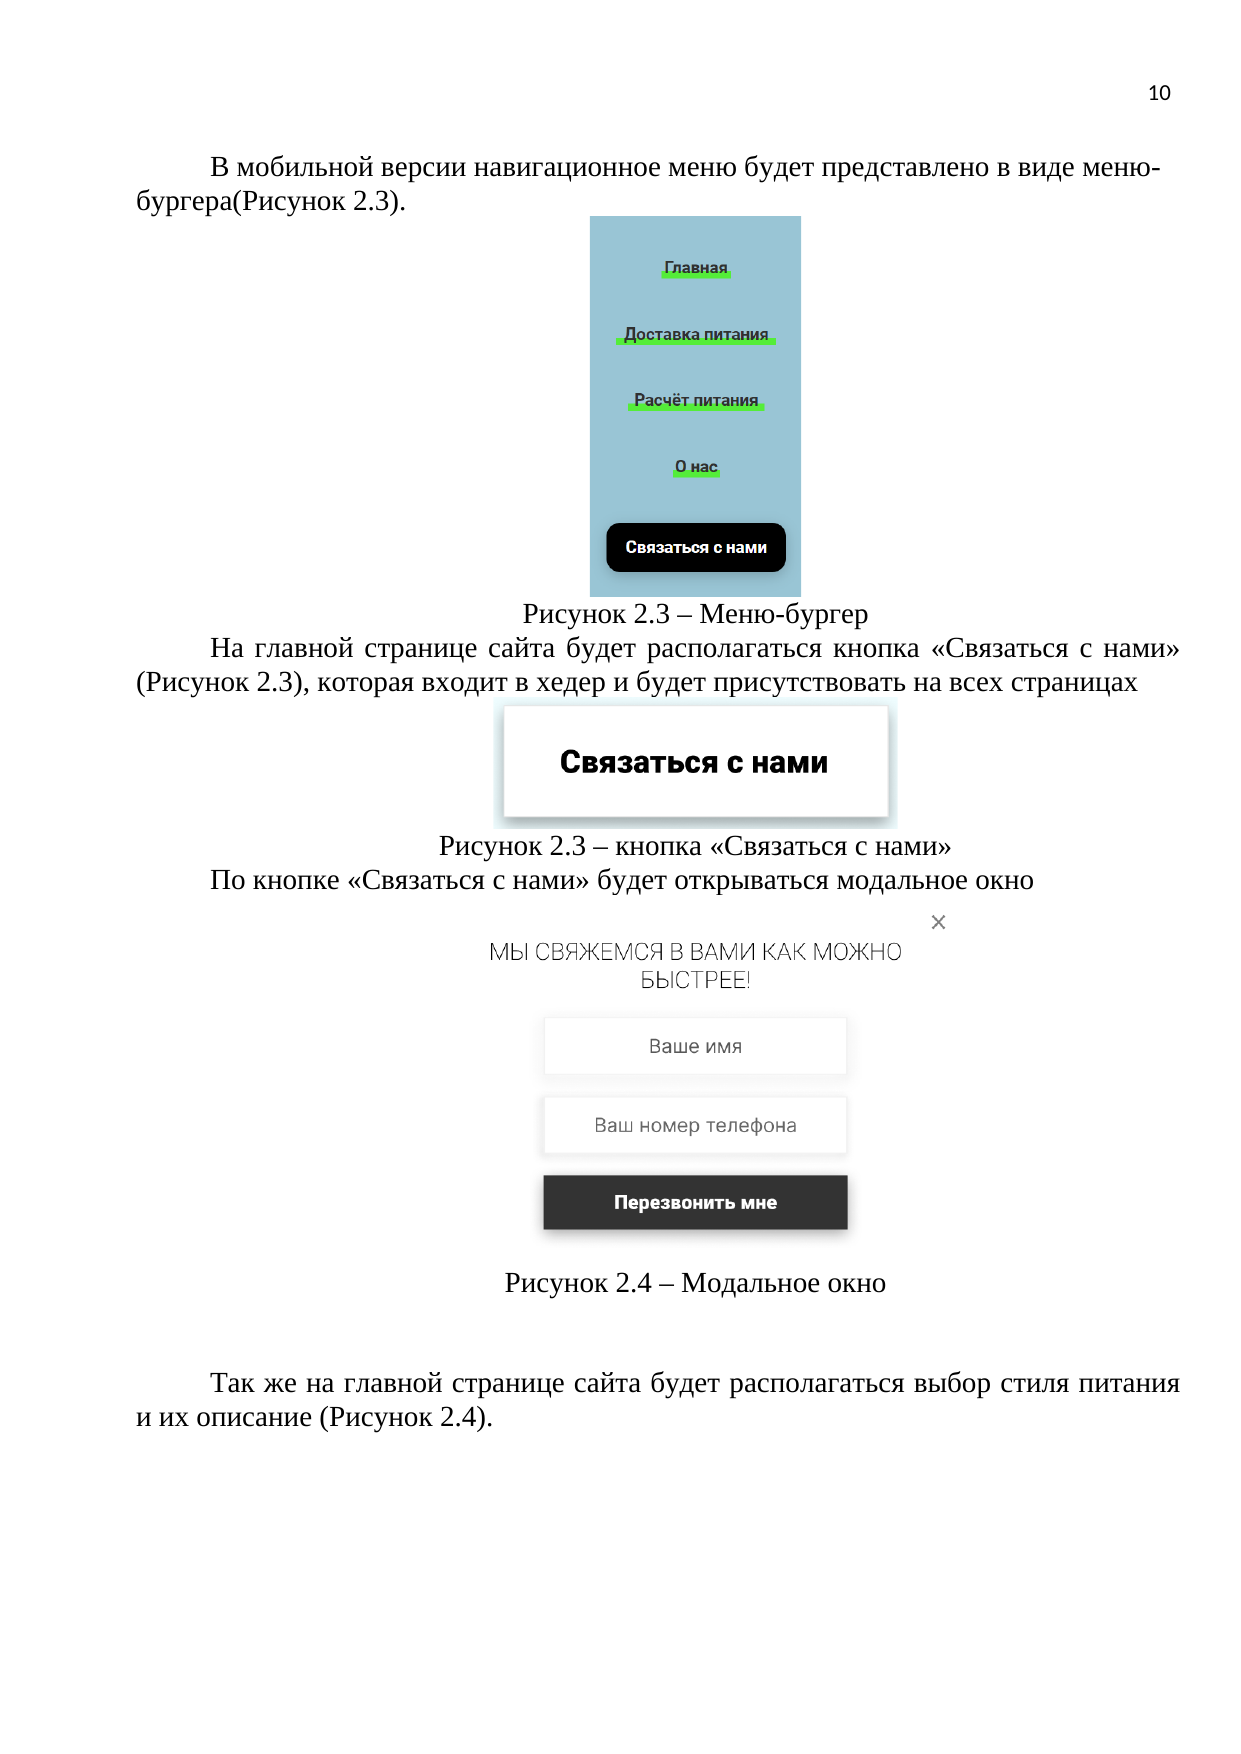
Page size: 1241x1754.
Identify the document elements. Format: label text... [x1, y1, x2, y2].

text Рисунок 2.3 – кнопка «Связаться с нами» [136, 828, 1181, 862]
text Так же на главной странице сайта будет располагаться выбор стиля питания и их описание (Рисунок 2.4). [136, 1365, 1181, 1432]
text Рисунок 2.4 – Модальное окно [136, 1265, 1181, 1298]
text На главной странице сайта будет располагаться кнопка «Связаться с нами» (Рисунок 2.3), которая входит в хедер и будет присутствовать на всех страницах [136, 630, 1181, 697]
text По кнопке «Связаться с нами» будет открываться модальное окно [136, 862, 1181, 895]
picture [493, 697, 898, 829]
picture [428, 895, 963, 1265]
picture [589, 216, 802, 597]
text В мобильной версии навигационное меню будет представлено в виде меню-бургера(Рисунок 2.3). [136, 149, 1181, 216]
text Рисунок 2.3 – Меню-бургер [136, 597, 1181, 630]
